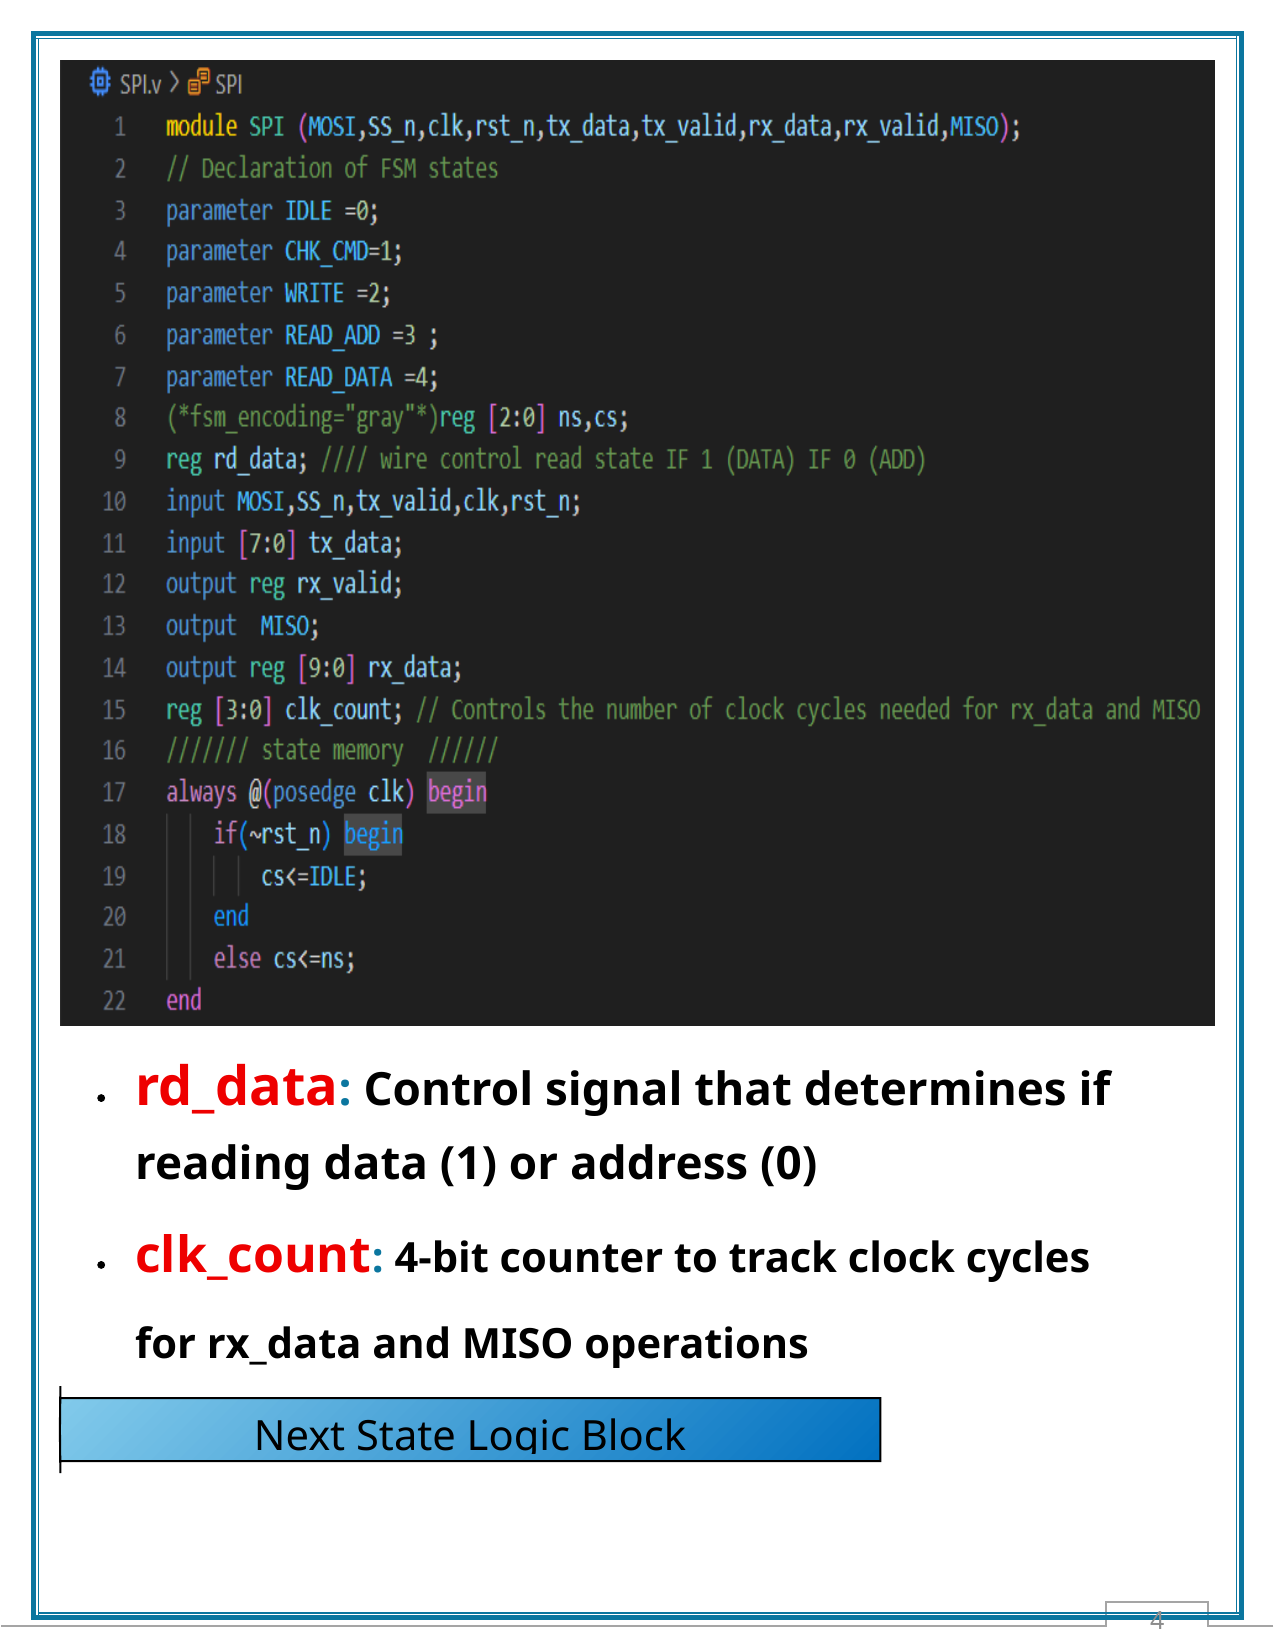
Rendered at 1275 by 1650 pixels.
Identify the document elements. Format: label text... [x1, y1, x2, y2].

list rd_data: Control signal that determines if reading data (1) or address (0) [97, 1047, 1215, 1193]
list clk_count: 4-bit counter to track clock cycles [97, 1219, 1215, 1287]
picture [60, 60, 1215, 1026]
text for rx_data and MISO operations [135, 1314, 1215, 1371]
